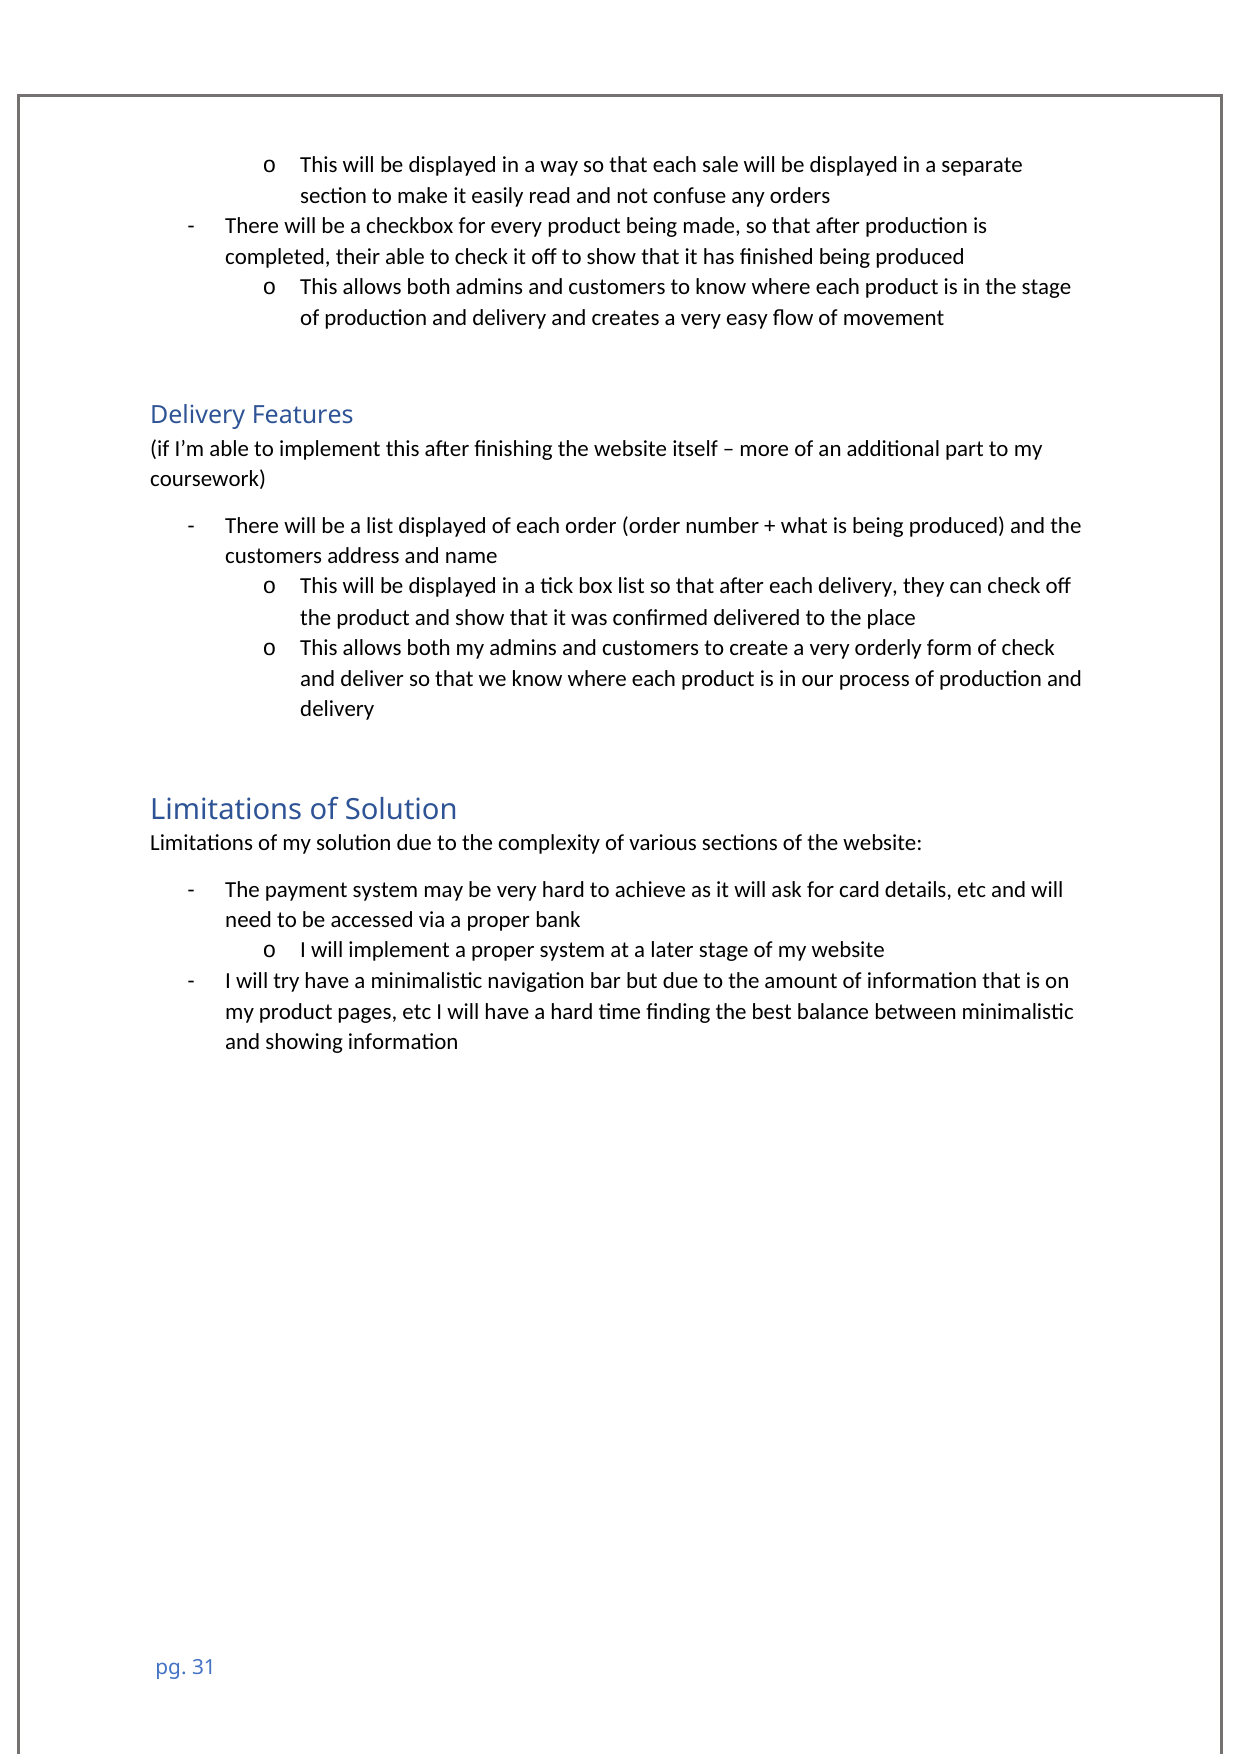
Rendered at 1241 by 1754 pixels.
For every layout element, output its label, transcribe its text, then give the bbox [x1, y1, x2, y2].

text (if I’m able to implement this after finishing the website itself – more of an additional part to my coursework) [150, 434, 1090, 492]
list This allows both my admins and customers to create a very orderly form of check and deliver so that we know where each product is in our process of production and delivery [262, 633, 1090, 722]
subtitle Limitations of Solution [150, 788, 1090, 828]
subtitle Delivery Features [150, 397, 1090, 431]
list This will be displayed in a tick box list so that after each delivery, they can check off the product and show that it was confirmed delivered to the place [262, 571, 1090, 631]
list This will be displayed in a way so that each sale will be displayed in a separate section to make it easily read and not confuse any orders [262, 150, 1090, 209]
list There will be a list displayed of each order (order number + what is being produced) and the customers address and name [187, 511, 1090, 569]
text Limitations of my solution due to the complexity of various sections of the website: [150, 828, 1090, 856]
list There will be a checkbox for every product being made, so that after production is completed, their able to check it off to show that it has finished being produced [187, 212, 1090, 270]
list I will implement a proper system at a later stage of my website [262, 935, 1090, 964]
list I will try have a minimalistic navigation bar but due to the amount of information that is on my product pages, etc I will have a hard time finding the best balance between minimalistic and showing information [187, 967, 1090, 1055]
list The payment system may be very hard to achieve as it will ask for card details, etc and will need to be accessed via a proper bank [187, 875, 1090, 933]
list This allows both admins and customers to know where each product is in the stage of production and delivery and creates a very easy flow of movement [262, 272, 1090, 331]
